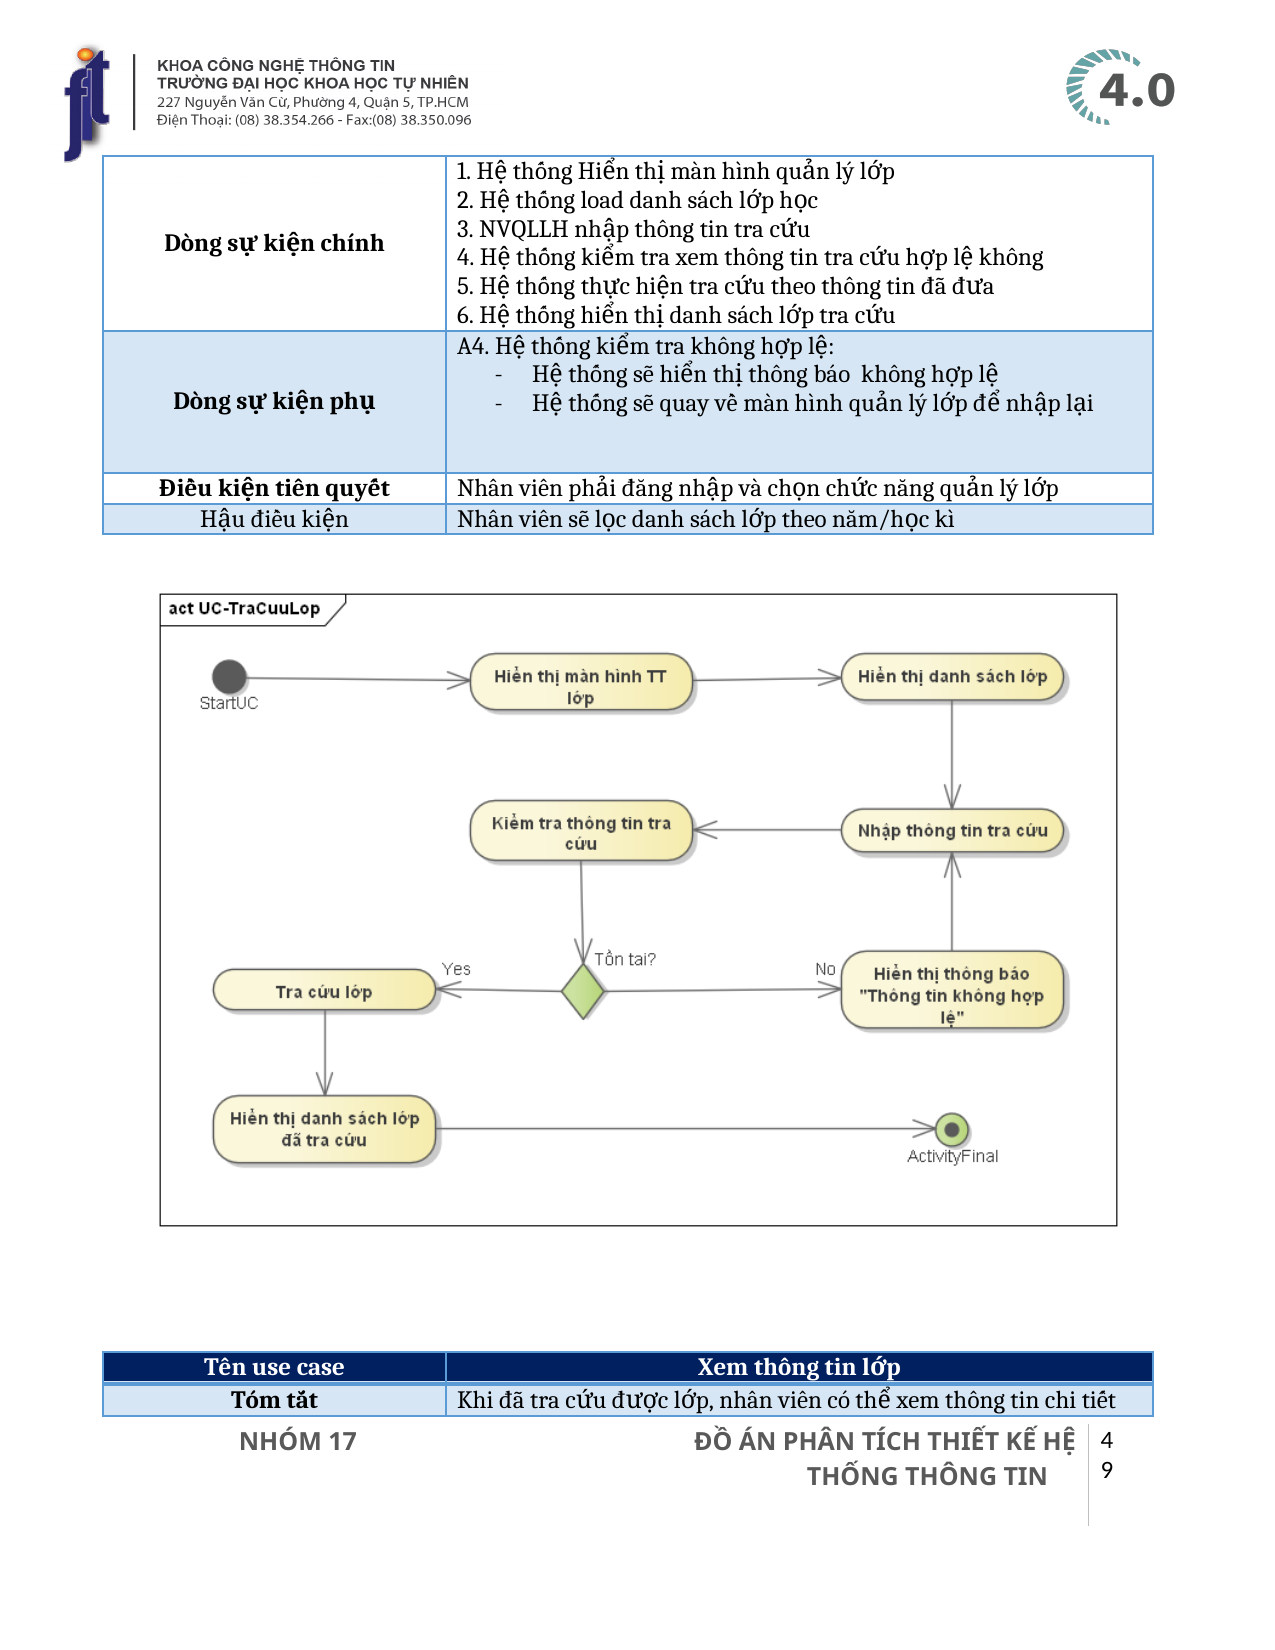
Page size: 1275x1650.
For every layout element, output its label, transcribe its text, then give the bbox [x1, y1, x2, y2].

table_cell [447, 1386, 1152, 1415]
picture [150, 585, 1125, 1235]
table_cell Điều kiện tiên quyết [104, 474, 445, 502]
table_header Tên use case [104, 1353, 445, 1381]
picture [1059, 42, 1182, 128]
picture [41, 38, 504, 184]
table_cell Hậu điều kiện [104, 505, 445, 533]
table_cell A4. Hệ thống kiểm tra không hợp lệ: Hệ thống sẽ hiển thị thông báo không hợp lệ Hệ thống sẽ quay về màn hình quản lý lớp để nhập lại [447, 332, 1152, 472]
table_header Xem thông tin lớp [447, 1353, 1152, 1381]
table_cell Tóm tắt [104, 1386, 445, 1415]
table_cell Nhân viên phải đăng nhập và chọn chức năng quản lý lớp [447, 474, 1152, 502]
table_cell Dòng sự kiện phụ [104, 332, 445, 472]
table_cell Nhân viên sẽ lọc danh sách lớp theo năm/học kì [447, 505, 1152, 533]
table_cell 1. Hệ thống Hiển thị màn hình quản lý lớp 2. Hệ thống load danh sách lớp học 3. NVQLLH nhập thông tin tra cứu 4. Hệ thống kiểm tra xem thông tin tra cứu hợp lệ không 5. Hệ thống thực hiện tra cứu theo thông tin đã đưa 6. Hệ thống hiển thị danh sách lớp tra cứu [447, 157, 1152, 329]
table_cell Dòng sự kiện chính [104, 157, 445, 329]
